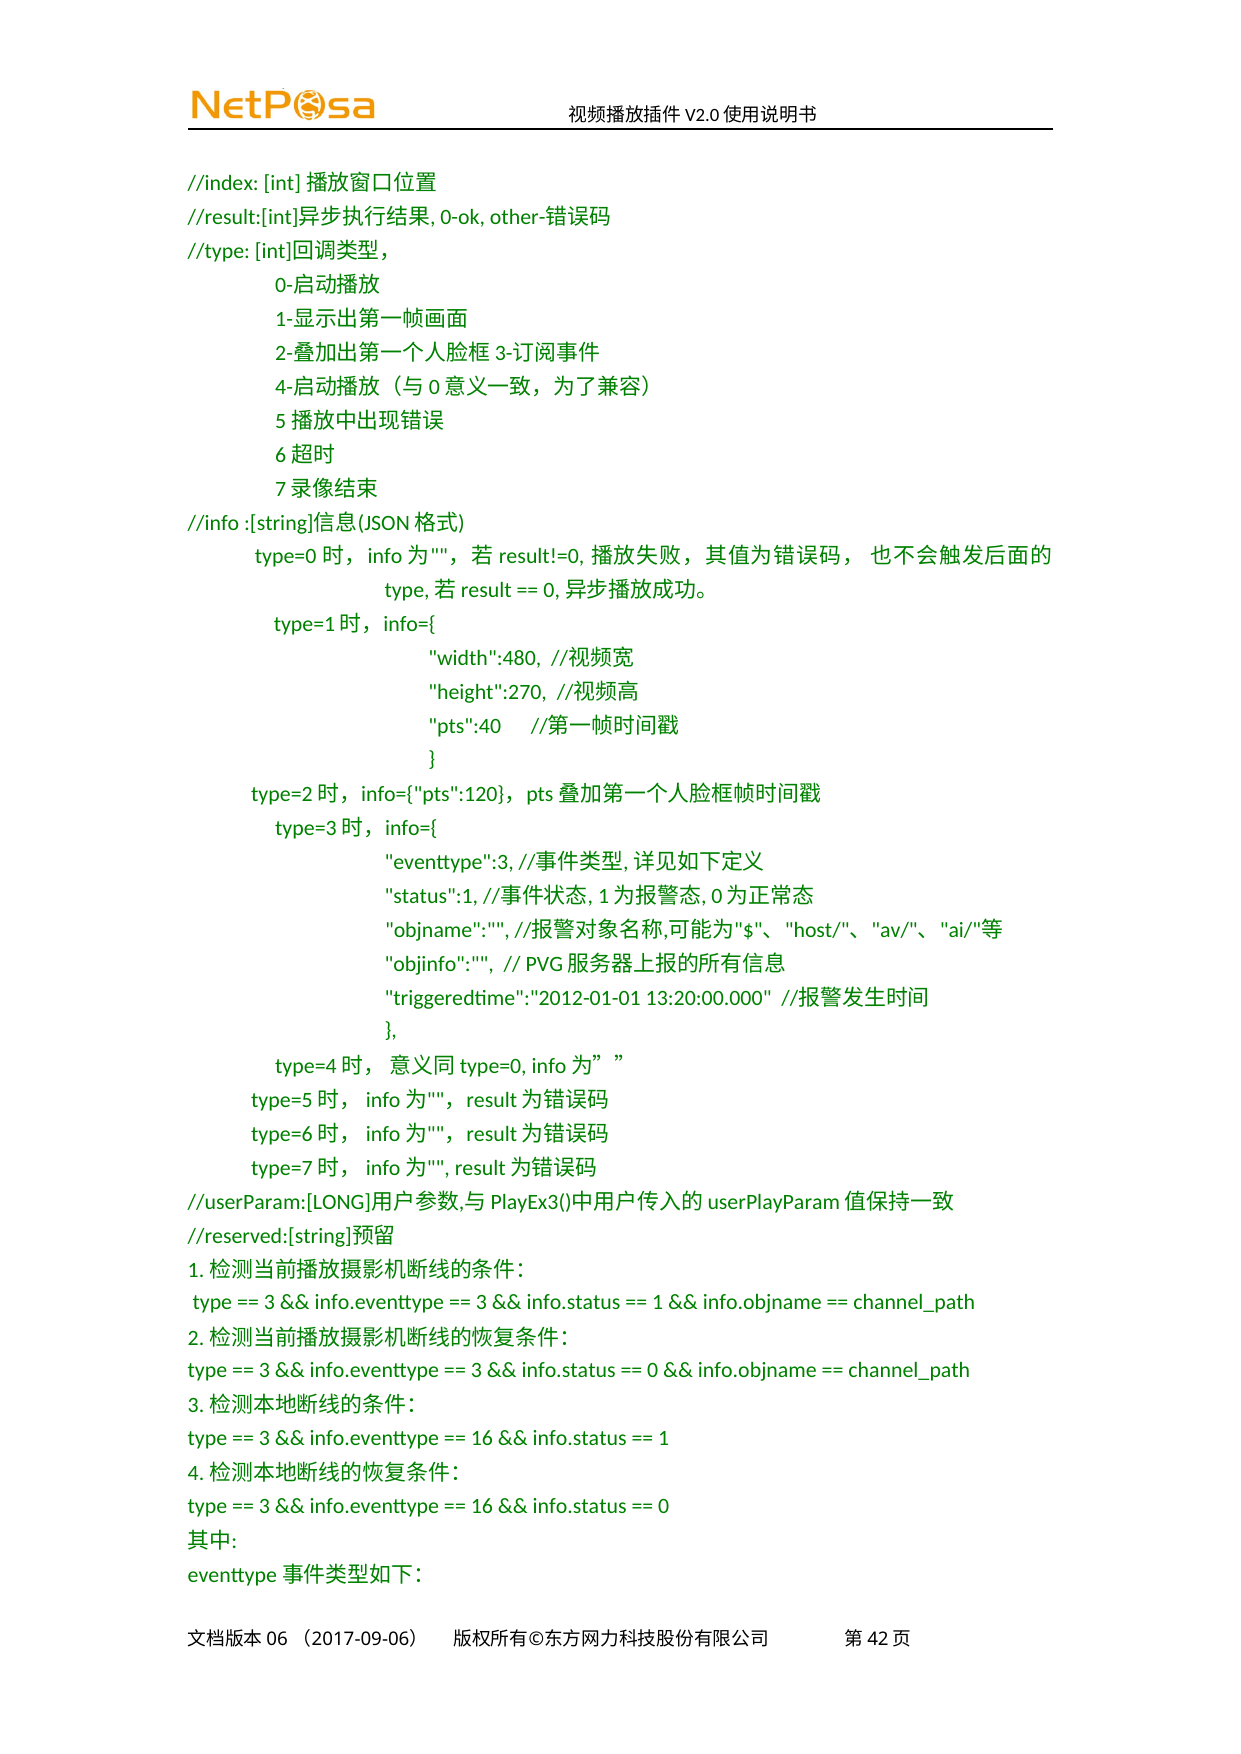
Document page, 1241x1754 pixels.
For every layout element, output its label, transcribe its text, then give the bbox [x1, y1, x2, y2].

text "eventtype":3, //事件类型, 详见如下定义 [384, 843, 1053, 877]
text 2. 检测当前播放摄影机断线的恢复条件： [187, 1318, 1053, 1352]
text type == 3 && info.eventtype == 3 && info.status == 0 && info.objname == channel_path [187, 1352, 1053, 1386]
text 6 超时 [275, 436, 1053, 469]
text 其中: [187, 1522, 1053, 1556]
text 4. 检测本地断线的恢复条件： [187, 1454, 1053, 1488]
text //result:[int]异步执行结果, 0-ok, other-错误码 [187, 198, 1053, 232]
text type == 3 && info.eventtype == 16 && info.status == 0 [187, 1488, 1053, 1522]
text //index: [int] 播放窗口位置 [187, 164, 1053, 198]
text type=6时， info为""，result为错误码 [231, 1115, 1053, 1149]
text 0-启动播放 [187, 266, 1053, 300]
text 2-叠加出第一个人脸框 3-订阅事件 [275, 334, 1053, 368]
text 1-显示出第一帧画面 [187, 300, 1053, 334]
text 4-启动播放（与0意义一致，为了兼容） [275, 368, 1053, 402]
picture [187, 88, 378, 121]
text } [428, 741, 1053, 775]
text type=5时， info为""，result为错误码 [231, 1081, 1053, 1115]
text //type: [int]回调类型， [187, 232, 1053, 266]
text //userParam:[LONG]用户参数,与PlayEx3()中用户传入的userPlayParam值保持一致 [187, 1183, 1053, 1217]
text type == 3 && info.eventtype == 16 && info.status == 1 [187, 1420, 1053, 1454]
text type=2时，info={"pts":120}，pts 叠加第一个人脸框帧时间戳 [231, 775, 1053, 809]
text type=7时， info为"", result为错误码 [231, 1149, 1053, 1183]
text "objname":"", //报警对象名称,可能为"$"、"host/"、"av/"、"ai/"等 [385, 911, 1053, 945]
text "pts":40 //第一帧时间戳 [428, 707, 1053, 741]
text type=4时， 意义同type=0, info为”” [231, 1047, 1053, 1081]
text 5 播放中出现错误 [275, 402, 1053, 436]
text "objinfo":"", // PVG服务器上报的所有信息 [384, 945, 1053, 979]
text "triggeredtime":"2012-01-01 13:20:00.000" //报警发生时间 [384, 979, 1053, 1013]
text "height":270, //视频高 [428, 673, 1053, 707]
text type=0时，info为""，若result!=0, 播放失败，其值为错误码， 也不会触发后面的type, 若result == 0, 异步播放成功。 [231, 537, 1053, 605]
text type=1时，info={ [231, 605, 1053, 639]
text "status":1, //事件状态, 1为报警态, 0为正常态 [384, 877, 1053, 911]
text type=3时，info={ [231, 809, 1053, 843]
text //reserved:[string]预留 [187, 1217, 1053, 1251]
text 3. 检测本地断线的条件： [187, 1386, 1053, 1420]
text //info :[string]信息(JSON格式) [187, 503, 1053, 537]
text eventtype 事件类型如下： [187, 1556, 1053, 1590]
text 1. 检测当前播放摄影机断线的条件： [187, 1251, 1053, 1284]
text type == 3 && info.eventtype == 3 && info.status == 1 && info.objname == channel_path [187, 1284, 1053, 1318]
text 7录像结束 [275, 469, 1053, 503]
text "width":480, //视频宽 [428, 639, 1053, 673]
text }, [384, 1013, 1053, 1047]
